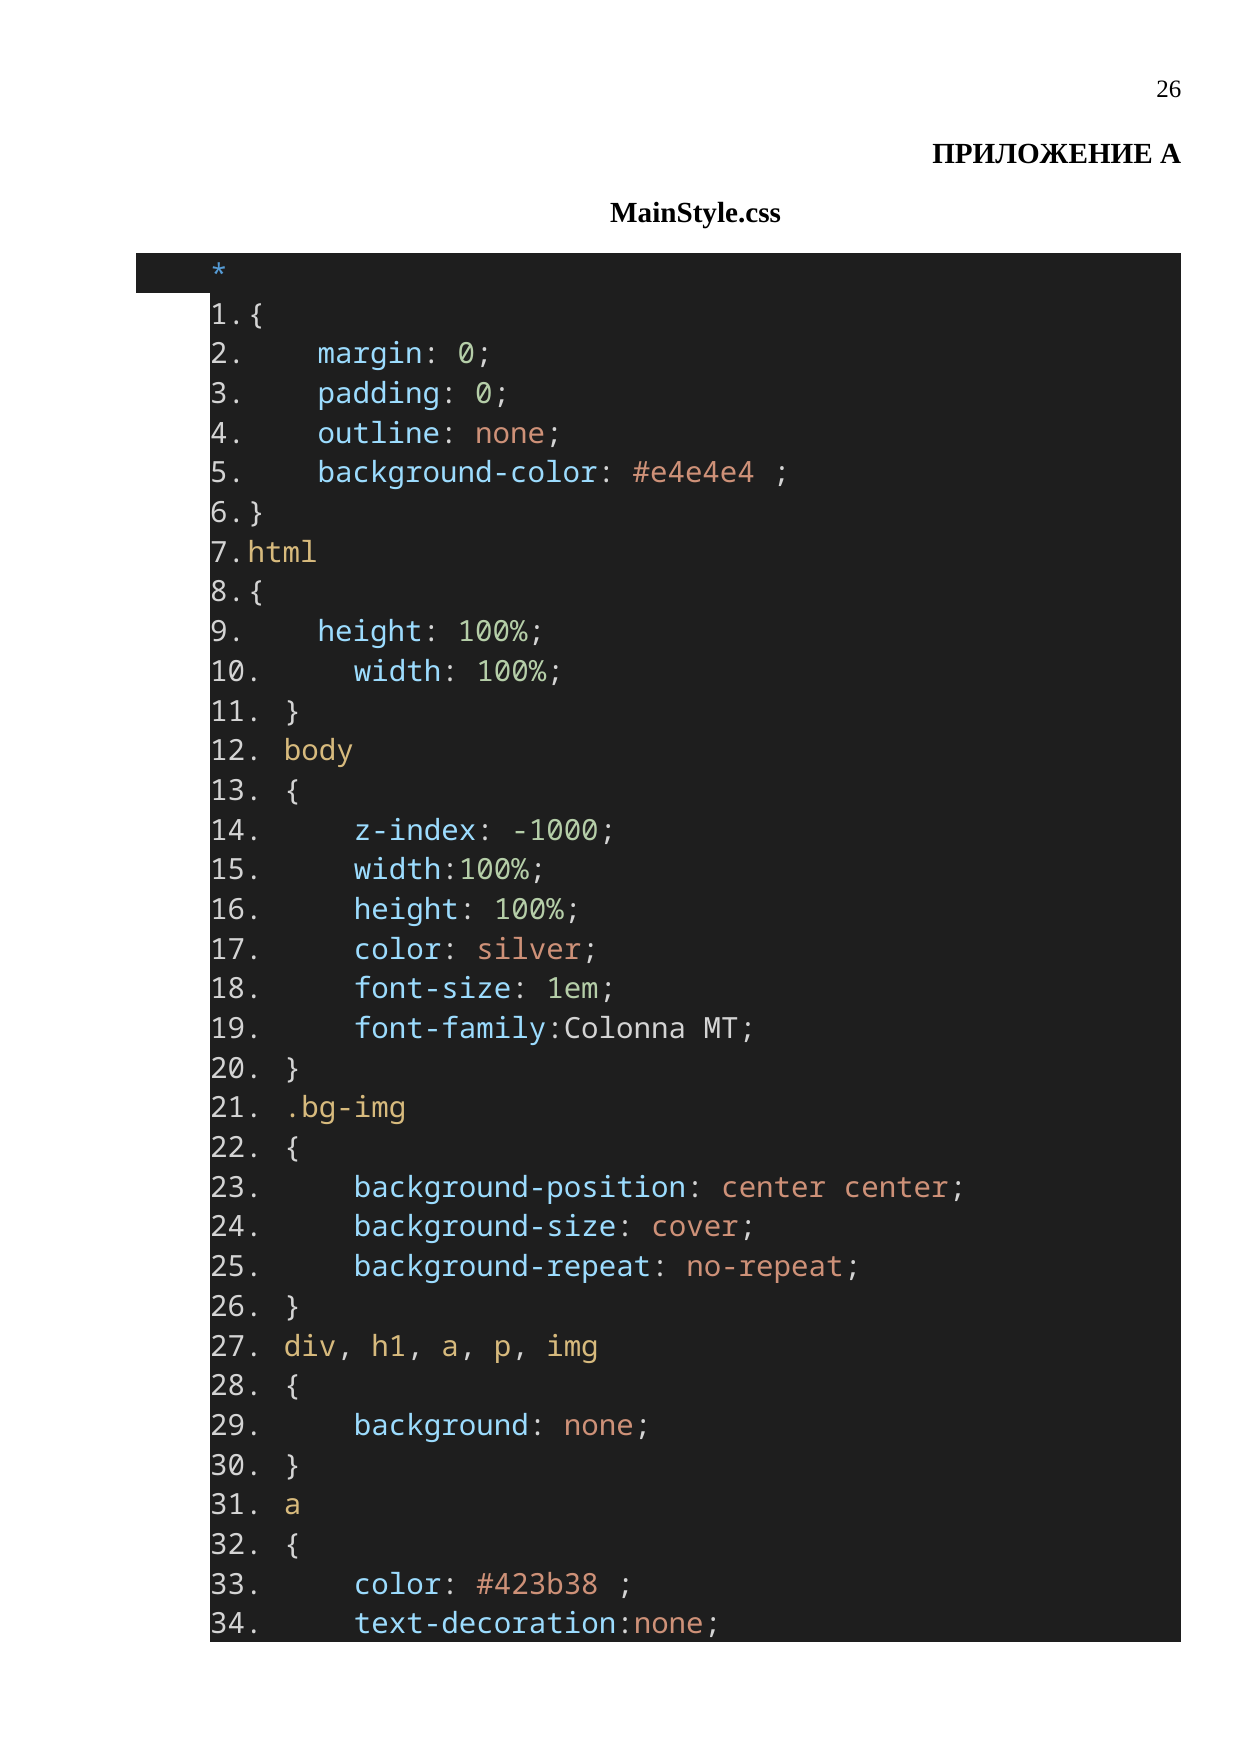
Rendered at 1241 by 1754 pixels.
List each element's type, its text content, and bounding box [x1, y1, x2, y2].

list } [210, 1444, 1181, 1483]
list { [210, 1126, 1181, 1166]
list { [210, 571, 1181, 610]
list { [210, 1523, 1181, 1563]
list MainStyle.css [210, 195, 1181, 228]
list height: 100%; [210, 610, 1181, 650]
list margin: 0; [210, 333, 1181, 372]
list background-repeat: no-repeat; [210, 1245, 1181, 1285]
list background: none; [210, 1404, 1181, 1444]
list font-size: 1em; [210, 968, 1181, 1007]
list background-position: center center; [210, 1166, 1181, 1206]
list background-size: cover; [210, 1206, 1181, 1245]
list a [210, 1483, 1181, 1523]
list color: silver; [210, 928, 1181, 968]
text * [136, 253, 1181, 293]
list z-index: -1000; [210, 809, 1181, 848]
list { [210, 1364, 1181, 1404]
list } [210, 491, 1181, 531]
list body [210, 729, 1181, 769]
list width: 100%; [210, 650, 1181, 690]
list } [210, 1285, 1181, 1325]
list width:100%; [210, 848, 1181, 888]
list html [210, 531, 1181, 571]
subtitle ПРИЛОЖЕНИЕ А [136, 136, 1181, 170]
list padding: 0; [210, 372, 1181, 412]
list } [210, 1047, 1181, 1087]
list { [210, 769, 1181, 809]
list div, h1, a, p, img [210, 1325, 1181, 1364]
list background-color: #e4e4e4 ; [210, 452, 1181, 491]
list color: #423b38 ; [210, 1563, 1181, 1603]
list { [210, 293, 1181, 333]
list } [210, 690, 1181, 729]
list text-decoration:none; [210, 1603, 1181, 1642]
list outline: none; [210, 412, 1181, 452]
list font-family:Colonna MT; [210, 1007, 1181, 1047]
list height: 100%; [210, 888, 1181, 928]
list .bg-img [210, 1087, 1181, 1126]
